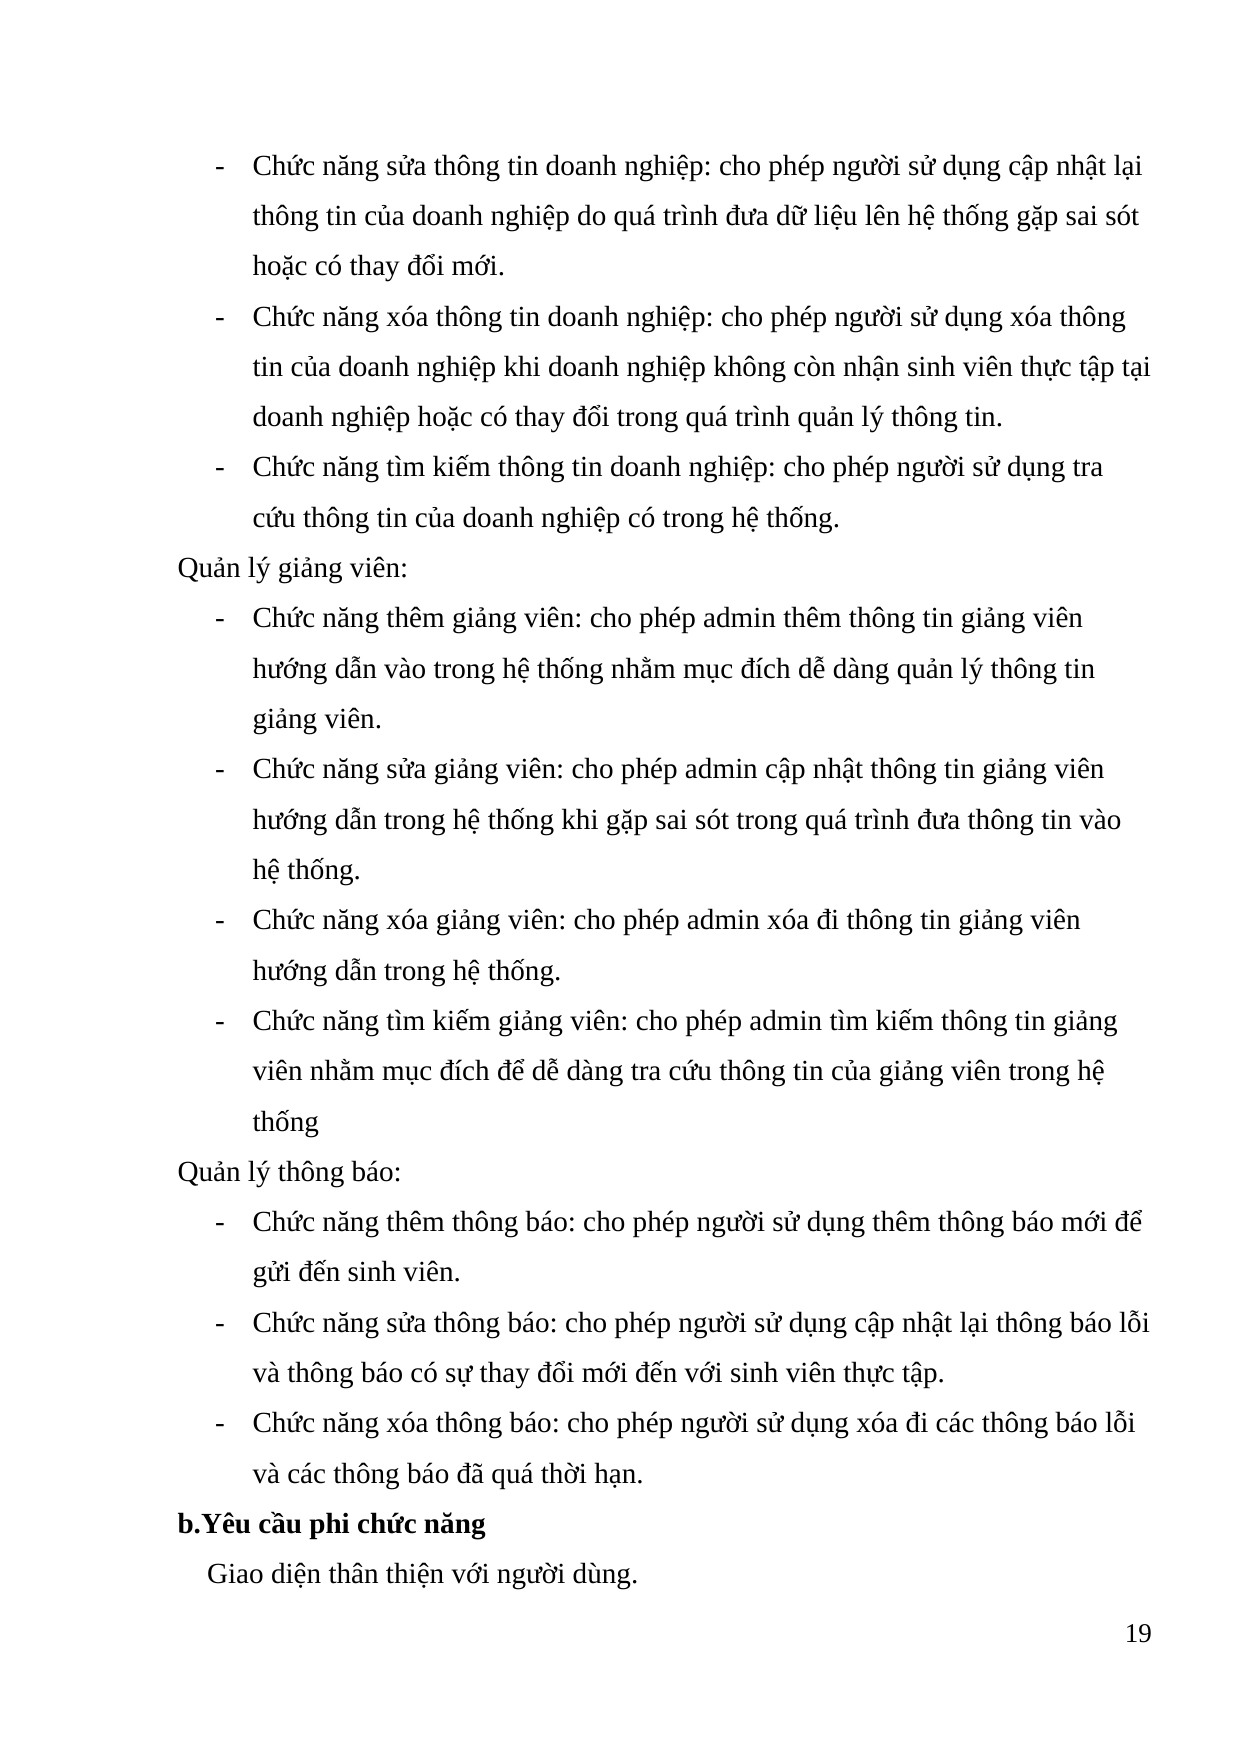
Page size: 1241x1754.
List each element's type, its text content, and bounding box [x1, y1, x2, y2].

list Chức năng sửa thông tin doanh nghiệp: cho phép người sử dụng cập nhật lại thông tin của doanh nghiệp do quá trình đưa dữ liệu lên hệ thống gặp sai sót hoặc có thay đổi mới. [215, 148, 1152, 282]
list Chức năng sửa thông báo: cho phép người sử dụng cập nhật lại thông báo lỗi và thông báo có sự thay đổi mới đến với sinh viên thực tập. [215, 1305, 1152, 1389]
list Chức năng thêm giảng viên: cho phép admin thêm thông tin giảng viên hướng dẫn vào trong hệ thống nhằm mục đích dễ dàng quản lý thông tin giảng viên. [215, 601, 1152, 735]
list Chức năng tìm kiếm giảng viên: cho phép admin tìm kiếm thông tin giảng viên nhằm mục đích để dễ dàng tra cứu thông tin của giảng viên trong hệ thống [215, 1003, 1152, 1137]
text Quản lý giảng viên: [177, 550, 1152, 584]
list Chức năng xóa giảng viên: cho phép admin xóa đi thông tin giảng viên hướng dẫn trong hệ thống. [215, 902, 1152, 986]
list Chức năng sửa giảng viên: cho phép admin cập nhật thông tin giảng viên hướng dẫn trong hệ thống khi gặp sai sót trong quá trình đưa thông tin vào hệ thống. [215, 751, 1152, 886]
list Chức năng xóa thông tin doanh nghiệp: cho phép người sử dụng xóa thông tin của doanh nghiệp khi doanh nghiệp không còn nhận sinh viên thực tập tại doanh nghiệp hoặc có thay đổi trong quá trình quản lý thông tin. [215, 299, 1152, 433]
list Chức năng thêm thông báo: cho phép người sử dụng thêm thông báo mới để gửi đến sinh viên. [215, 1204, 1152, 1288]
text b.Yêu cầu phi chức năng [177, 1506, 1152, 1540]
list Chức năng tìm kiếm thông tin doanh nghiệp: cho phép người sử dụng tra cứu thông tin của doanh nghiệp có trong hệ thống. [215, 449, 1152, 533]
list Giao diện thân thiện với người dùng. [207, 1556, 1152, 1590]
list Chức năng xóa thông báo: cho phép người sử dụng xóa đi các thông báo lỗi và các thông báo đã quá thời hạn. [215, 1406, 1152, 1489]
text Quản lý thông báo: [177, 1154, 1152, 1187]
